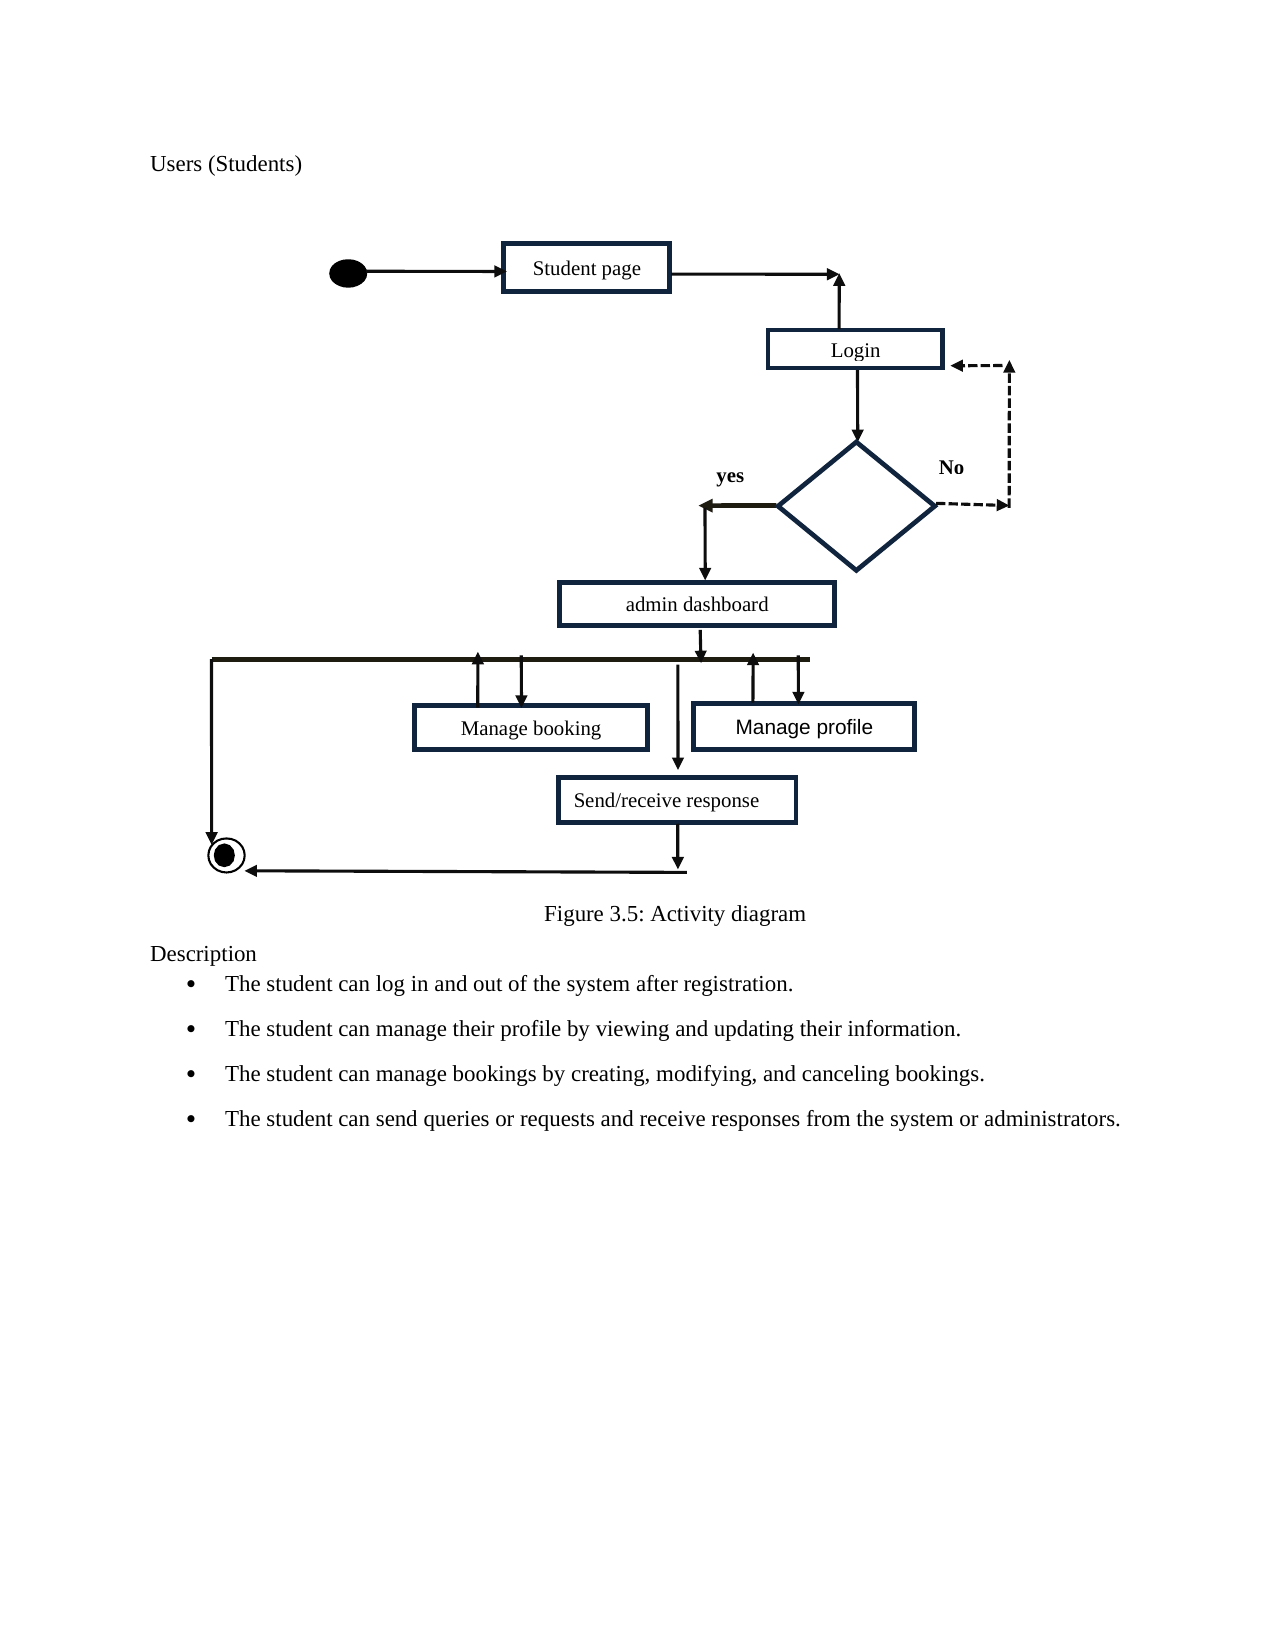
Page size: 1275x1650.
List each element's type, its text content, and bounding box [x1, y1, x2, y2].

text Users (Students) [150, 150, 1125, 176]
list The student can manage bookings by creating, modifying, and canceling bookings. [187, 1060, 1125, 1086]
list The student can send queries or requests and receive responses from the system or administrators. [187, 1105, 1125, 1131]
text Figure 3.5: Activity diagram [150, 900, 1125, 926]
list The student can log in and out of the system after registration. [187, 970, 1125, 996]
list The student can manage their profile by viewing and updating their information. [187, 1015, 1125, 1041]
text Description [150, 939, 1125, 966]
